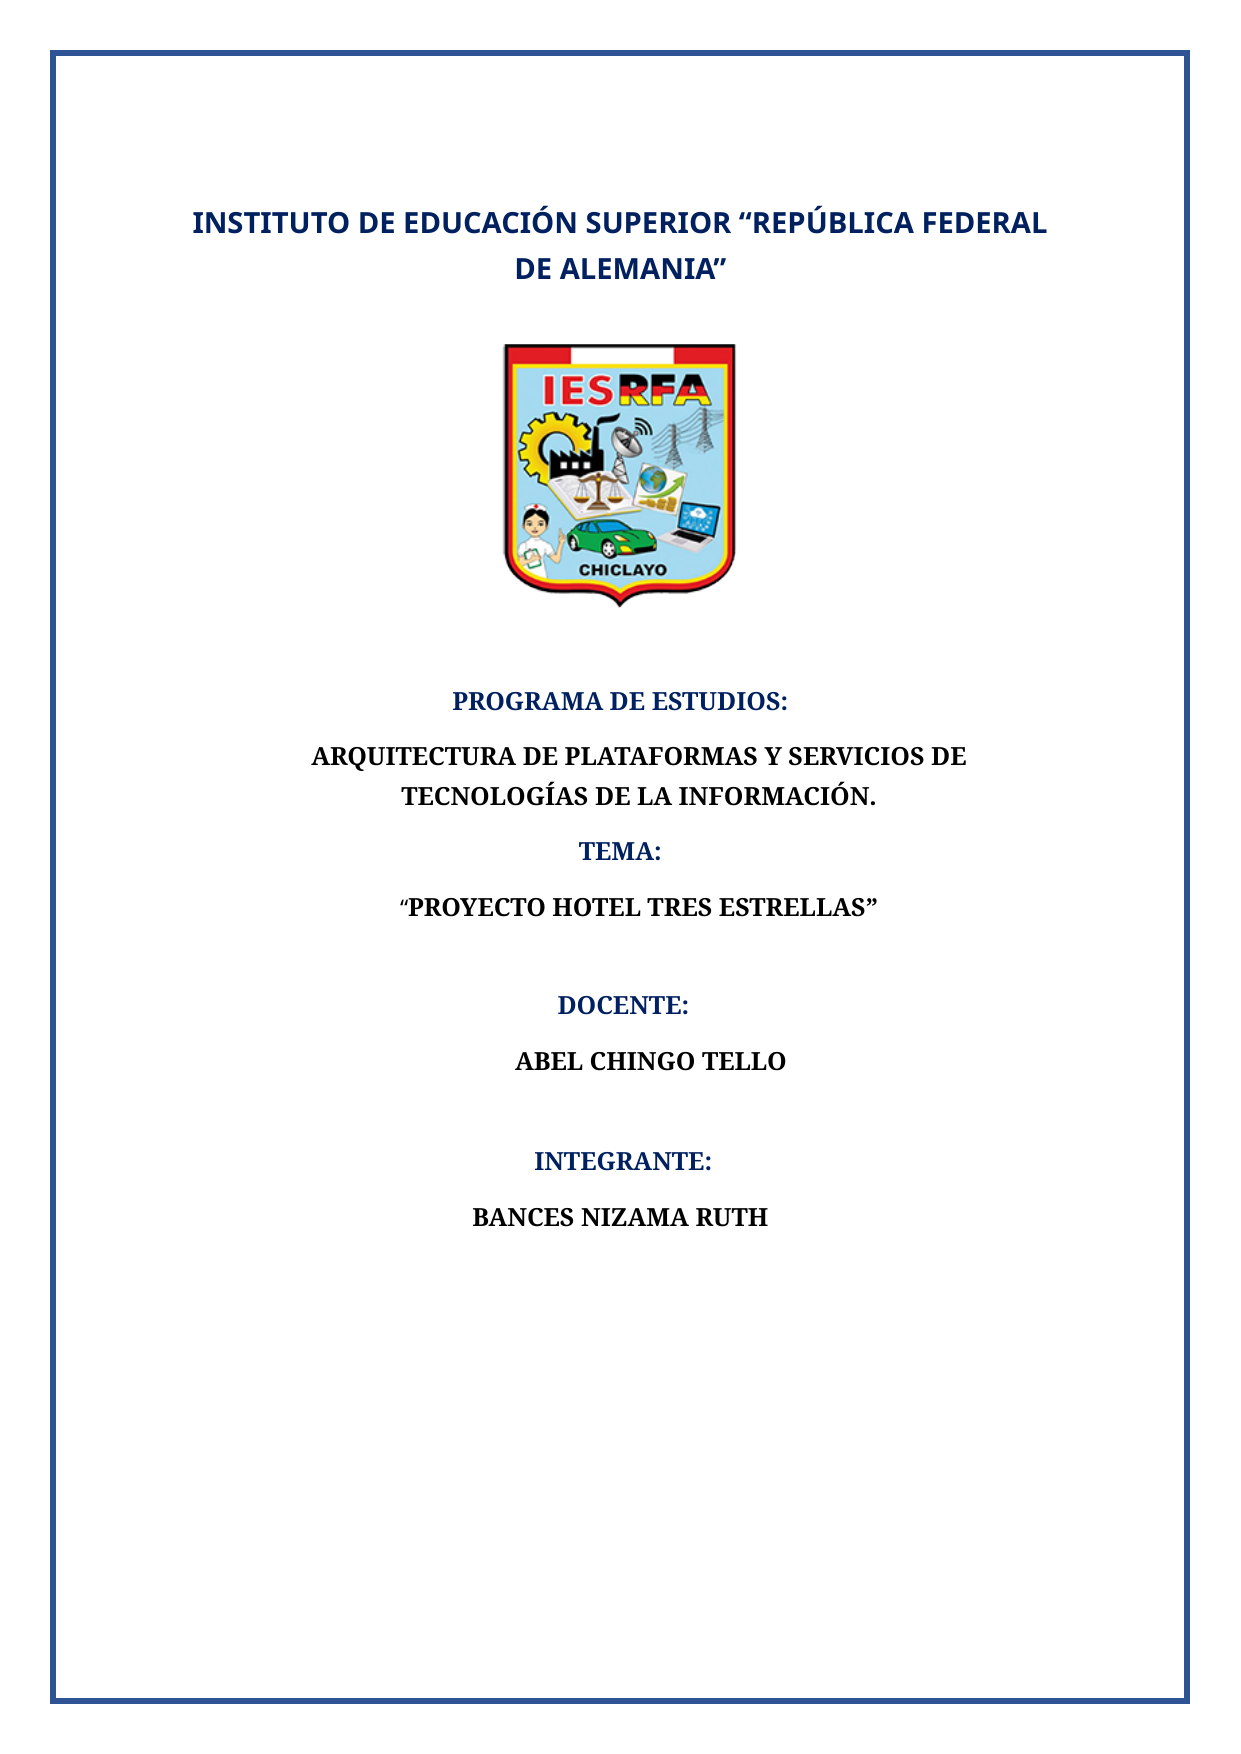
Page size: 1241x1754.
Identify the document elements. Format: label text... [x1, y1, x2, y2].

text PROGRAMA DE ESTUDIOS: [177, 683, 1063, 717]
text BANCES NIZAMA RUTH [177, 1199, 1063, 1233]
text TEMA: [177, 834, 1063, 868]
text DOCENTE: [177, 987, 1063, 1022]
text INSTITUTO DE EDUCACIÓN SUPERIOR “REPÚBLICA FEDERAL DE ALEMANIA” [177, 203, 1063, 288]
list “PROYECTO HOTEL TRES ESTRELLAS” [215, 890, 1063, 924]
text INTEGRANTE: [177, 1144, 1063, 1178]
picture [502, 344, 739, 610]
text ABEL CHINGO TELLO [177, 1043, 1063, 1077]
text ARQUITECTURA DE PLATAFORMAS Y SERVICIOS DE TECNOLOGÍAS DE LA INFORMACIÓN. [215, 739, 1063, 812]
